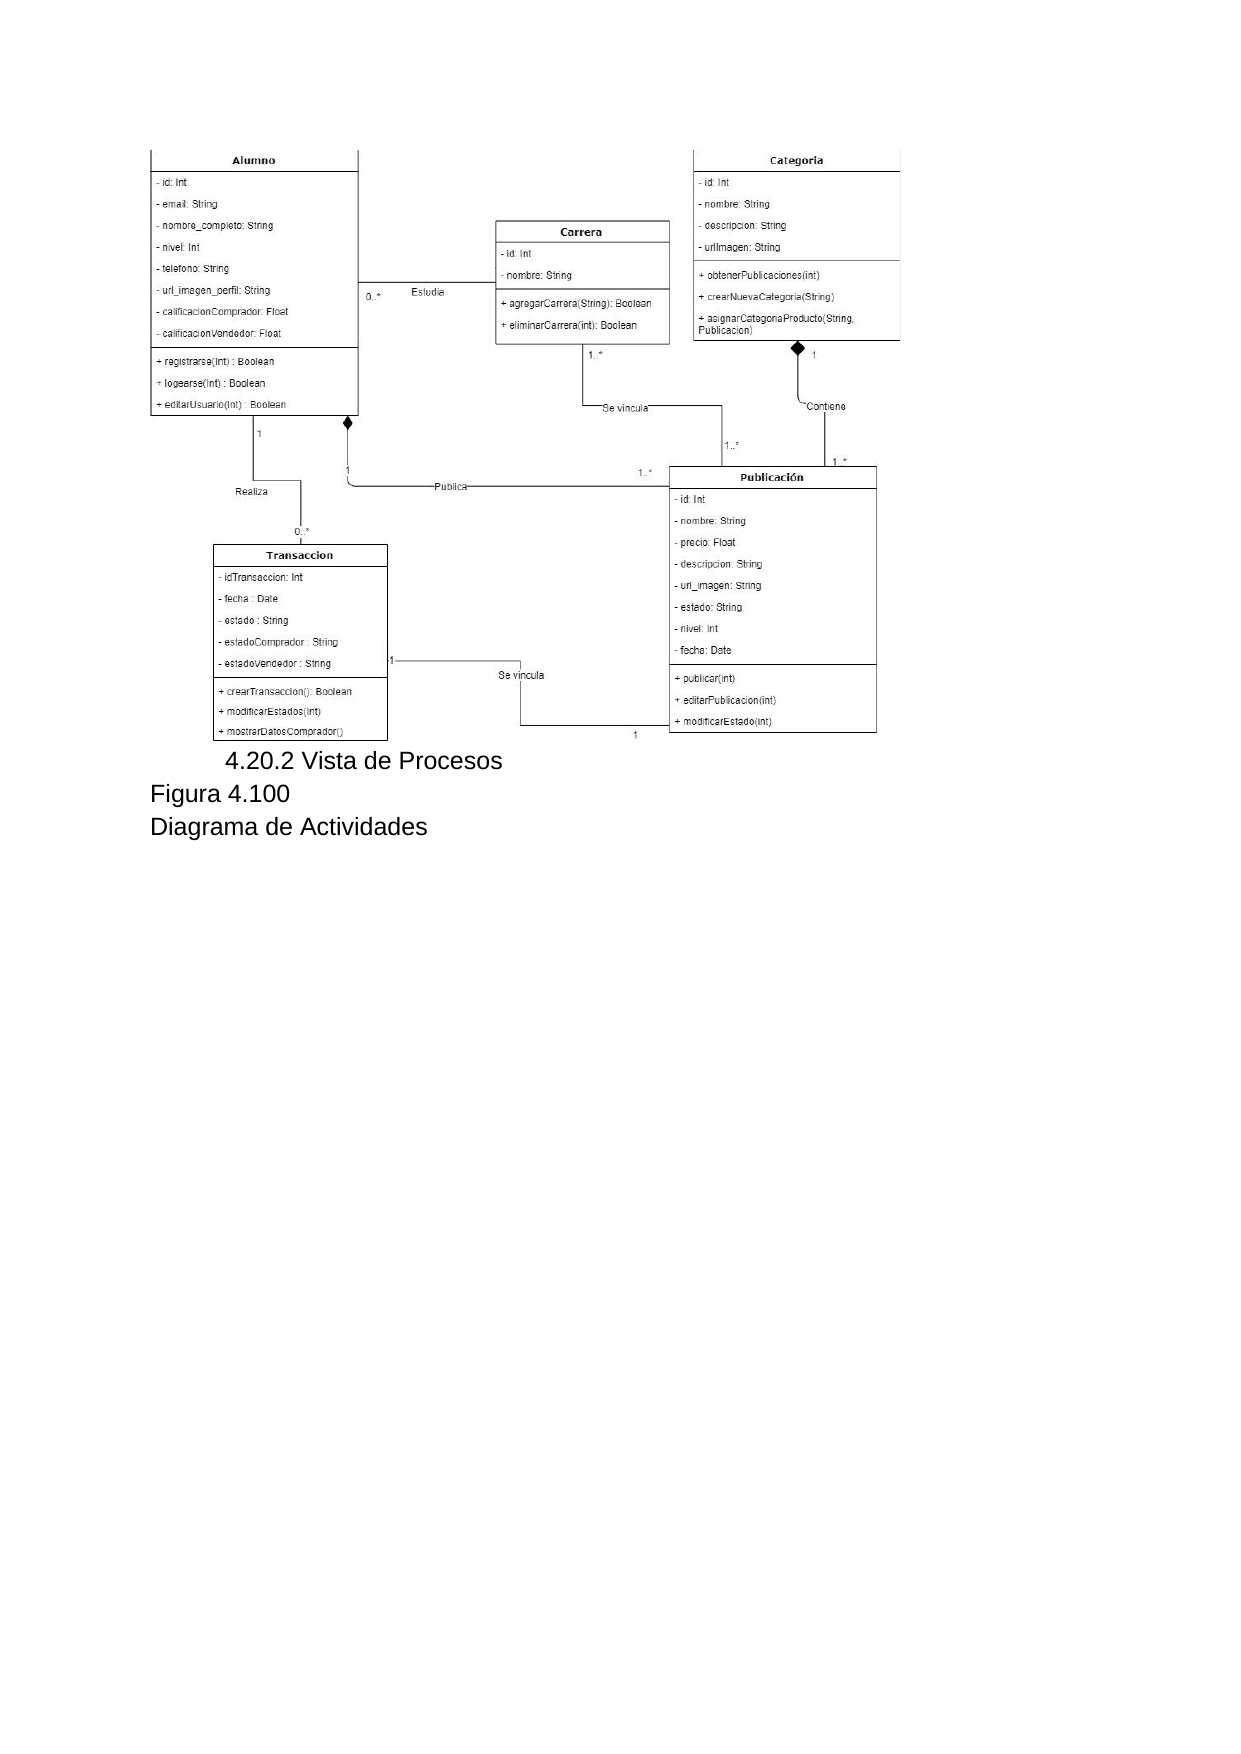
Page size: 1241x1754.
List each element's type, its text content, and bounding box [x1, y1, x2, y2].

text Figura 4.100 [150, 779, 1090, 808]
text Diagrama de Actividades [150, 812, 1090, 841]
picture [150, 150, 901, 743]
text 4.20.2 Vista de Procesos [225, 746, 1090, 775]
